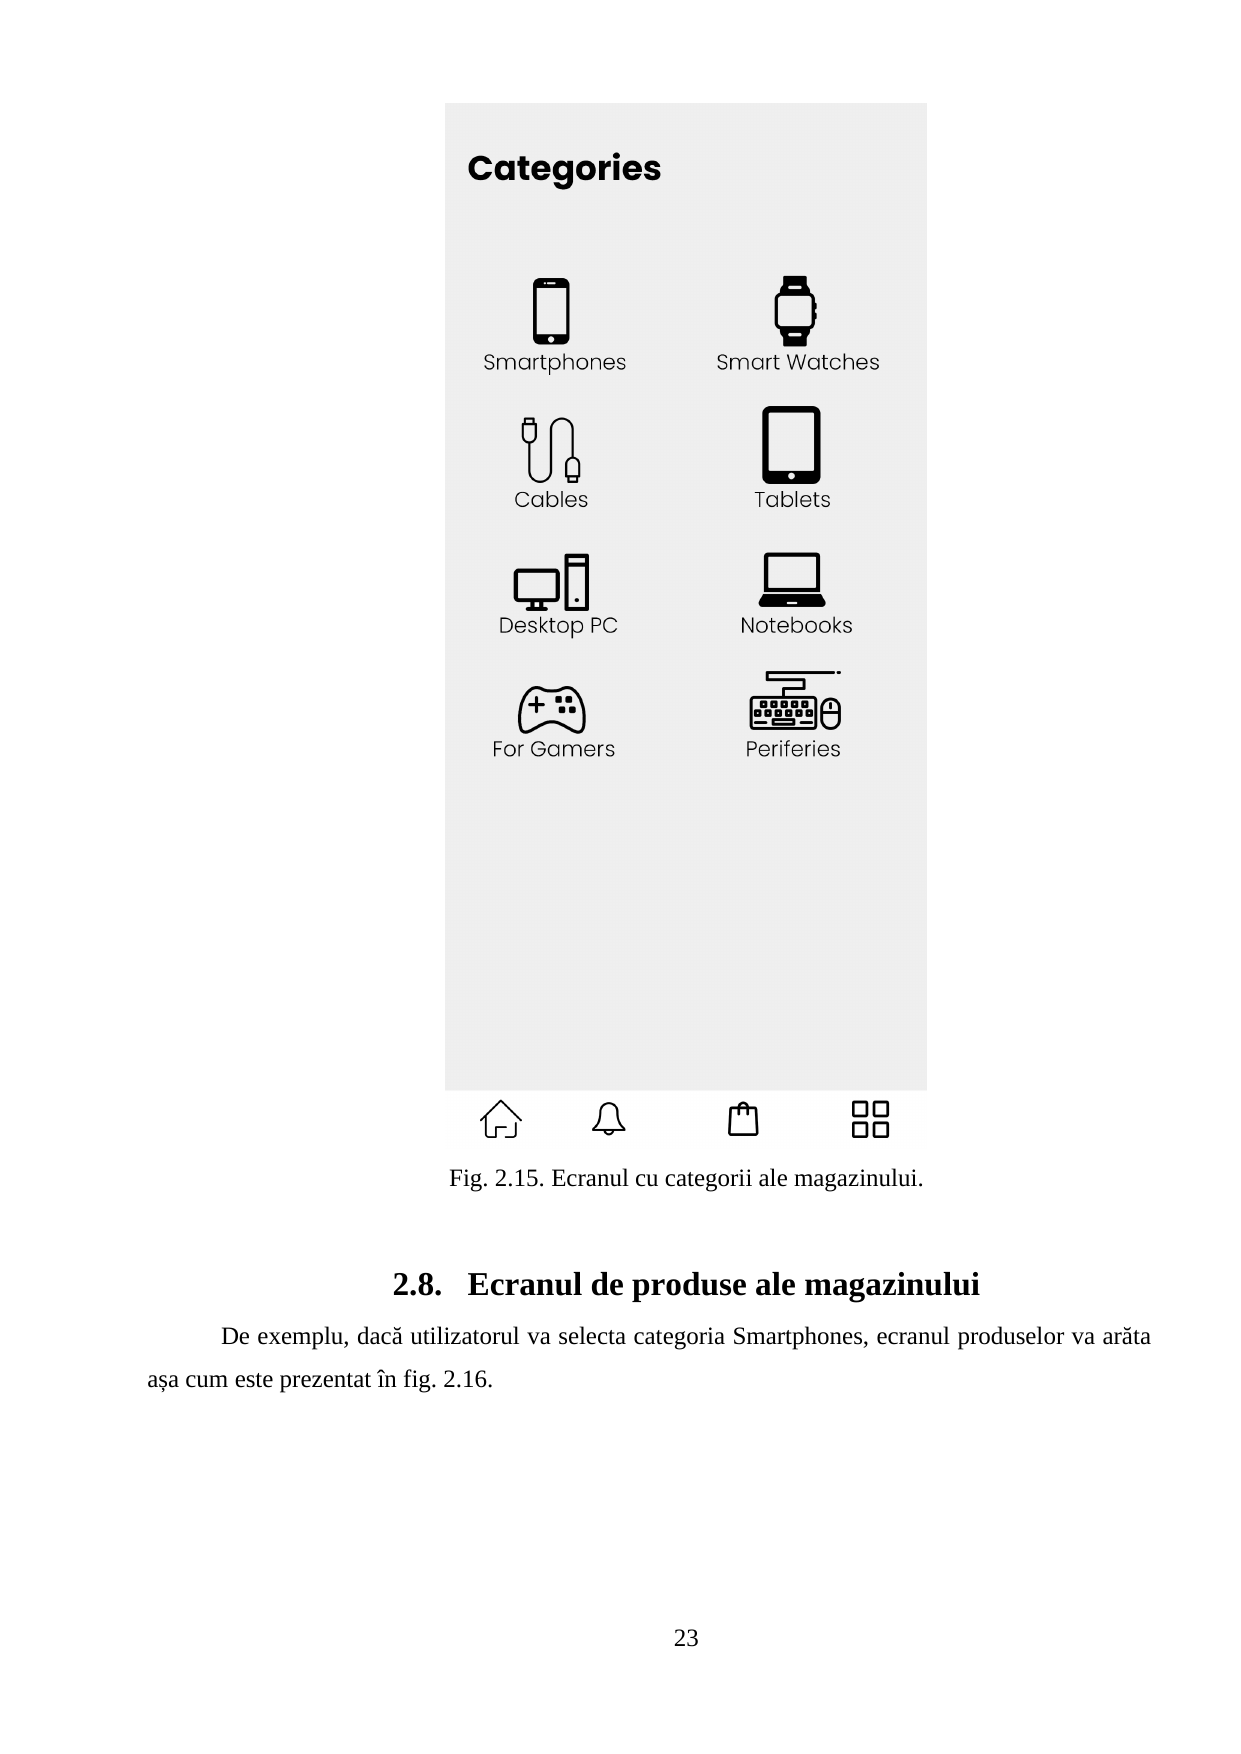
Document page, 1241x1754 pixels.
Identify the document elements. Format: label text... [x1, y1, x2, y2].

text De exemplu, dacă utilizatorul va selecta categoria Smartphones, ecranul produselor va arăta așa cum este prezentat în fig. 2.16. [147, 1321, 1152, 1393]
picture [445, 103, 927, 1149]
text Fig. 2.15. Ecranul cu categorii ale magazinului. [147, 1163, 1152, 1192]
subtitle Ecranul de produse ale magazinului [221, 1264, 1152, 1302]
